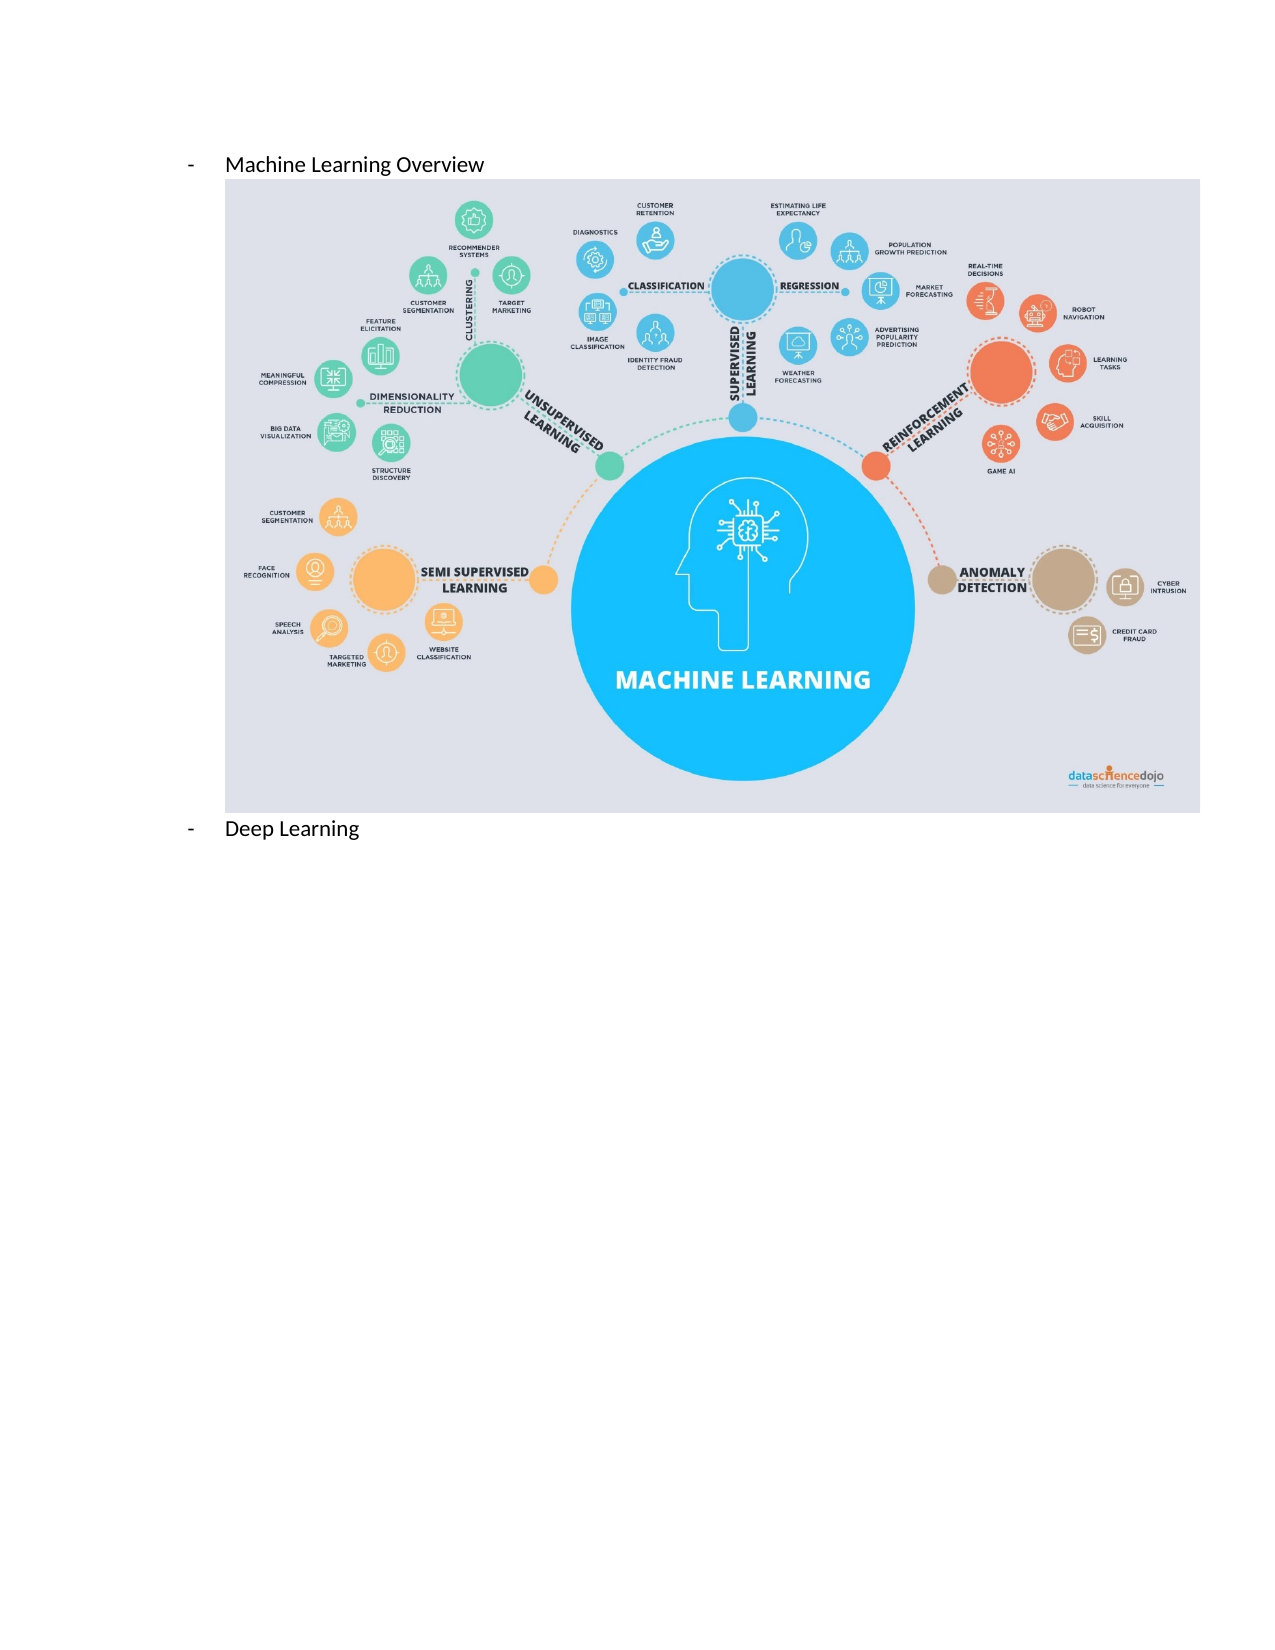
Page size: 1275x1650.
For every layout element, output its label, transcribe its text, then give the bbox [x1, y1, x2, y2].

picture [225, 179, 1200, 813]
list Deep Learning [187, 814, 1125, 842]
